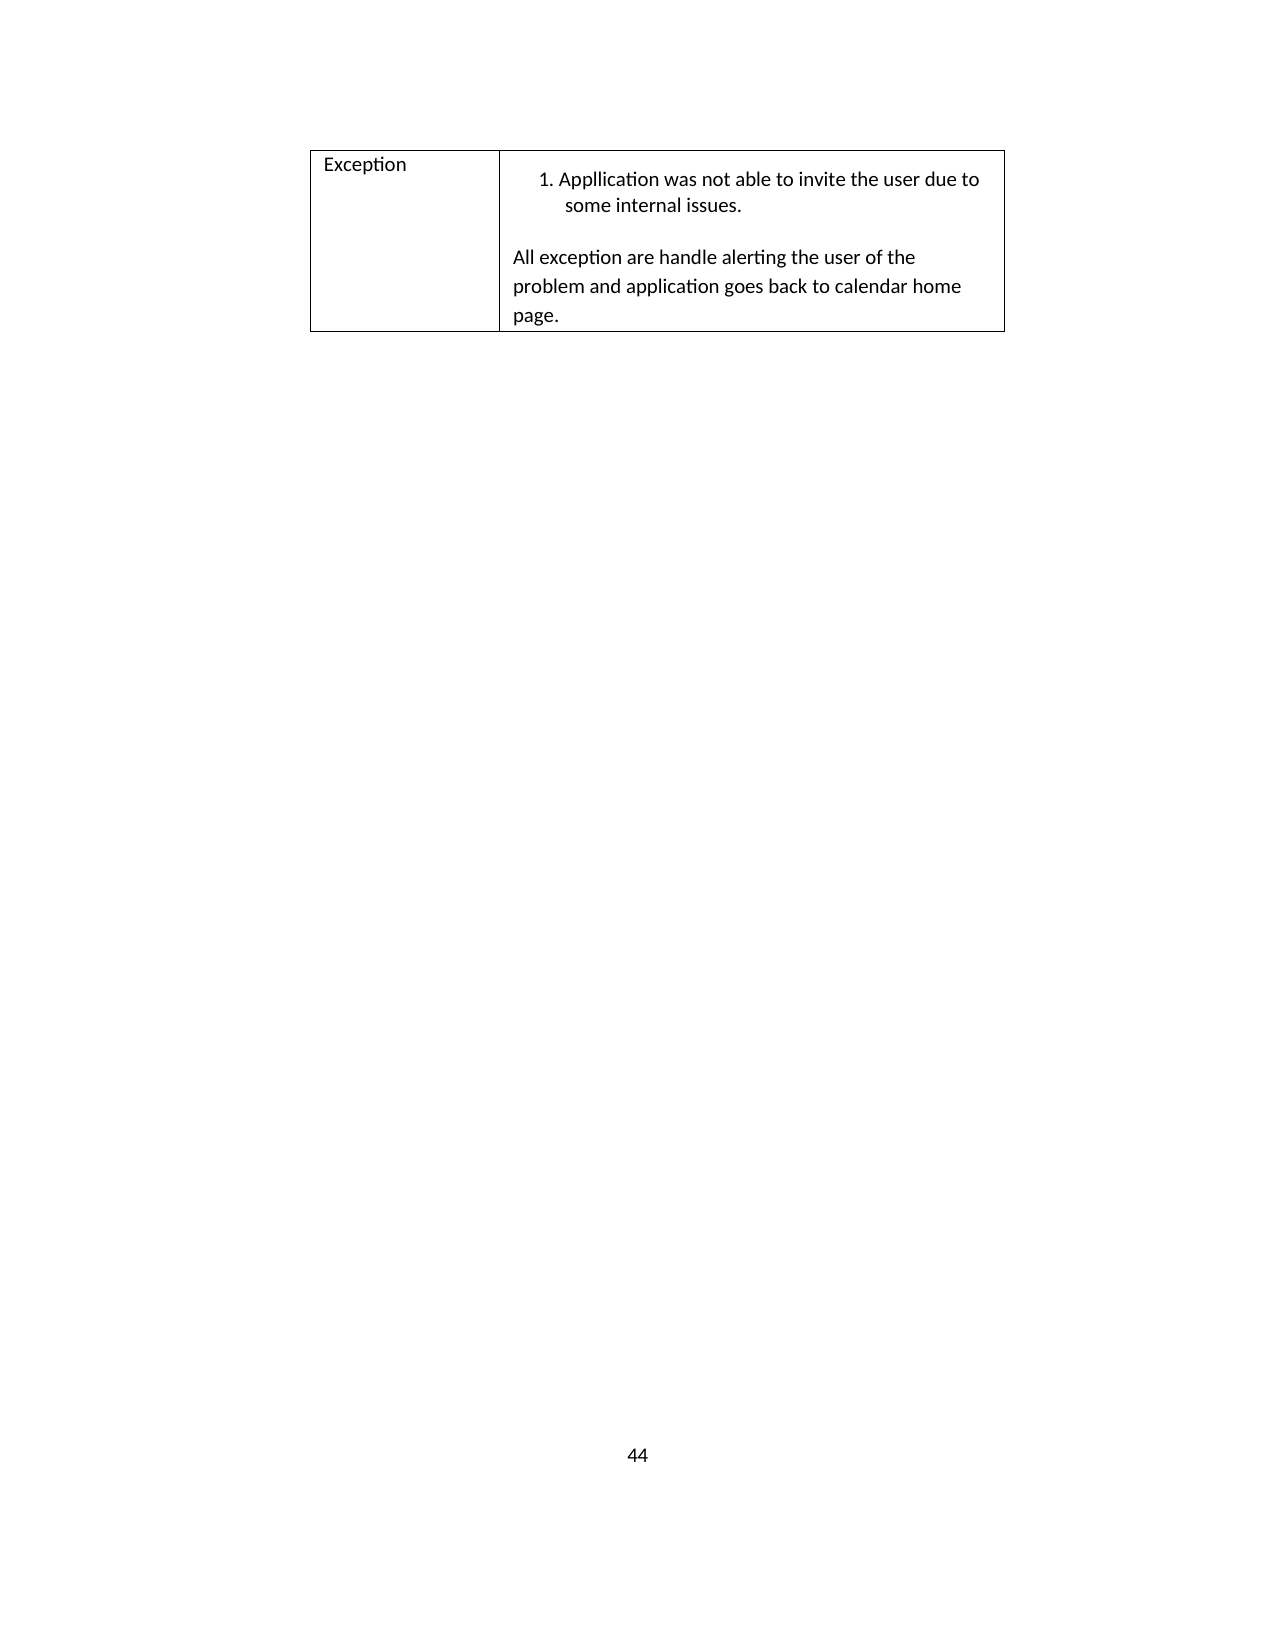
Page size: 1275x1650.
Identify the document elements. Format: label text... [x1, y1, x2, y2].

table_cell Exception [311, 151, 499, 331]
table_cell 1. Appllication was not able to invite the user due to some internal issues. All exception are handle alerting the user of the problem and application goes back to calendar home page. [500, 151, 1004, 331]
